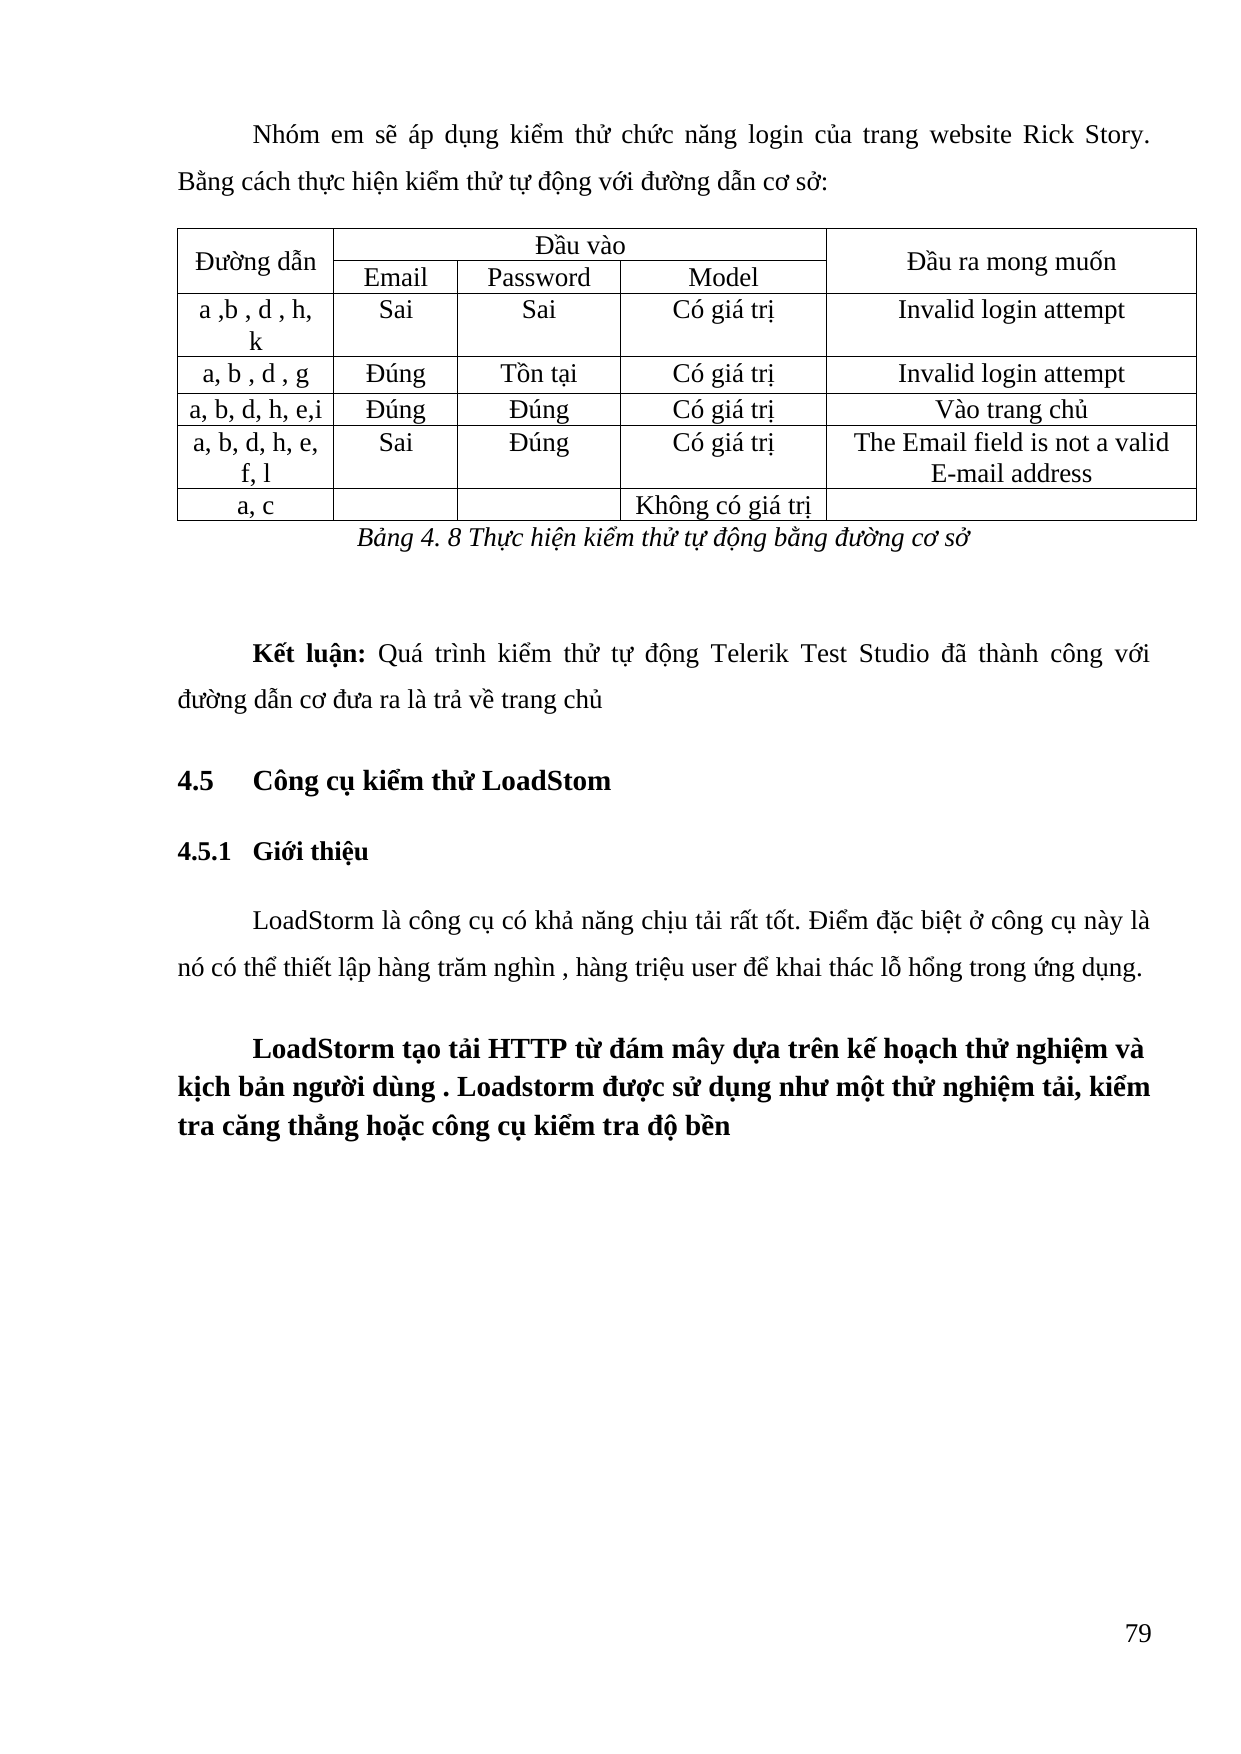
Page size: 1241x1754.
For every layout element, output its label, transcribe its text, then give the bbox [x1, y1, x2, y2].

table_cell Có giá trị [621, 294, 826, 356]
table_cell [334, 489, 457, 520]
table_cell a, b, d, h, e, f, l [178, 426, 333, 488]
table_cell Model [621, 261, 826, 292]
text LoadStorm là công cụ có khả năng chịu tải rất tốt. Điểm đặc biệt ở công cụ này là nó có thể thiết lập hàng trăm nghìn , hàng triệu user để khai thác lỗ hổng trong ứng dụng. [177, 904, 1152, 982]
text Bảng 4. 8 Thực hiện kiểm thử tự động bằng đường cơ sở [177, 521, 1152, 552]
table_header Đầu ra mong muốn [827, 229, 1196, 292]
table_cell Đúng [458, 426, 620, 488]
table_cell Sai [334, 426, 457, 488]
table_cell Có giá trị [621, 357, 826, 393]
subtitle LoadStorm tạo tải HTTP từ đám mây dựa trên kế hoạch thử nghiệm và kịch bản người dùng . Loadstorm được sử dụng như một thử nghiệm tải, kiểm tra căng thẳng hoặc công cụ kiểm tra độ bền [177, 1031, 1152, 1142]
table_cell Đúng [334, 394, 457, 425]
table_cell Không có giá trị [621, 489, 826, 520]
table_cell Có giá trị [621, 394, 826, 425]
table_cell a, b , d , g [178, 357, 333, 393]
table_header Đầu vào [334, 229, 826, 260]
table_cell Invalid login attempt [827, 357, 1196, 393]
table_header Đường dẫn [178, 229, 333, 292]
table_cell Có giá trị [621, 426, 826, 488]
table_cell [458, 489, 620, 520]
table_cell Vào trang chủ [827, 394, 1196, 425]
table_cell The Email field is not a valid E-mail address [827, 426, 1196, 488]
text Nhóm em sẽ áp dụng kiểm thử chức năng login của trang website Rick Story. Bằng cách thực hiện kiểm thử tự động với đường dẫn cơ sở: [177, 118, 1152, 196]
table_cell Tồn tại [458, 357, 620, 393]
table_cell Sai [334, 294, 457, 356]
subtitle 4.5.1 Giới thiệu [177, 835, 1152, 866]
table_cell Đúng [458, 394, 620, 425]
subtitle 4.5 Công cụ kiểm thử LoadStom [177, 763, 1152, 797]
table_cell Invalid login attempt [827, 294, 1196, 356]
table_cell a, c [178, 489, 333, 520]
table_cell Sai [458, 294, 620, 356]
table_cell [827, 489, 1196, 520]
table_cell Password [458, 261, 620, 292]
table_cell a, b, d, h, e,i [178, 394, 333, 425]
table_cell Đúng [334, 357, 457, 393]
text Kết luận: Quá trình kiểm thử tự động Telerik Test Studio đã thành công với đường dẫn cơ đưa ra là trả về trang chủ [177, 637, 1152, 714]
table_cell Email [334, 261, 457, 292]
table_cell a ,b , d , h, k [178, 294, 333, 356]
